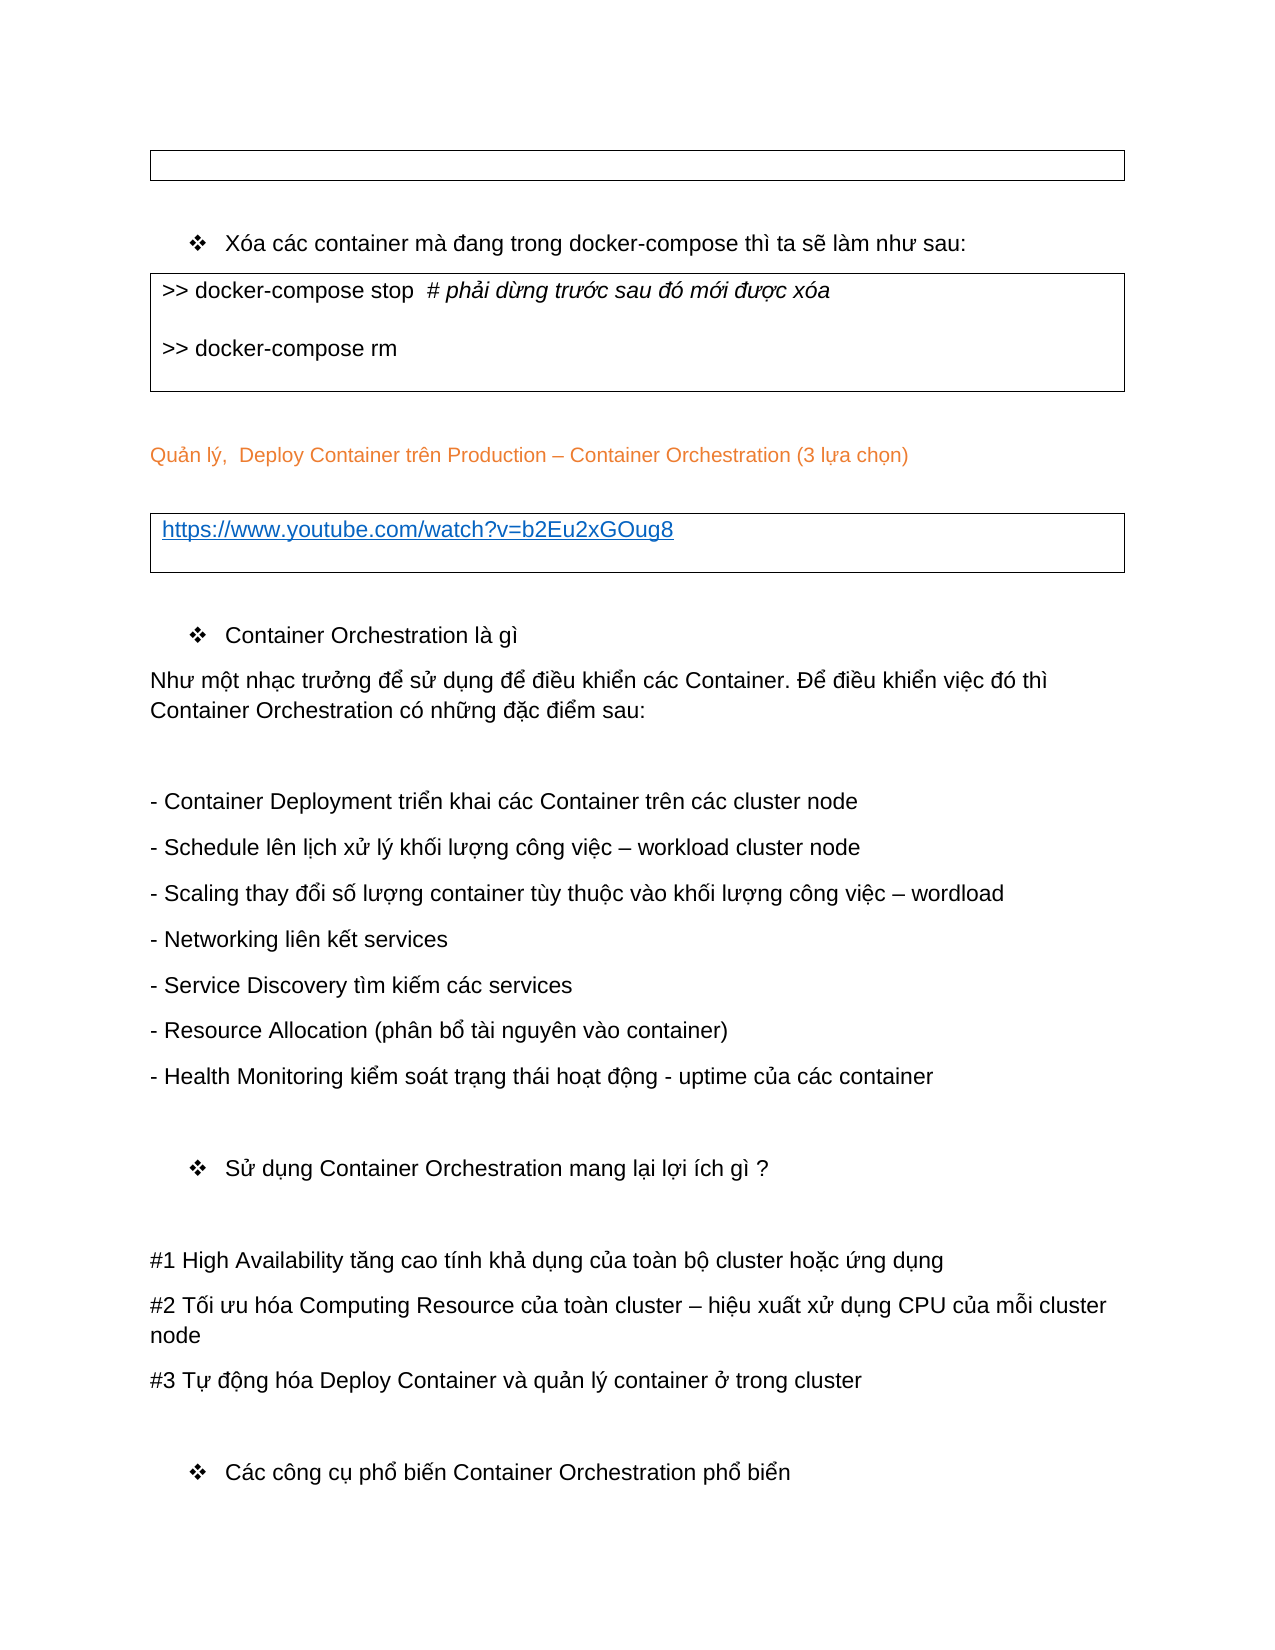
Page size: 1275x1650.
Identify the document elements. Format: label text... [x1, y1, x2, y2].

text - Resource Allocation (phân bổ tài nguyên vào container) [150, 1014, 1125, 1044]
list Các công cụ phổ biến Container Orchestration phổ biển [187, 1456, 1125, 1485]
text - Scaling thay đổi số lượng container tùy thuộc vào khối lượng công việc – wordload [150, 877, 1125, 906]
subtitle Quản lý, Deploy Container trên Production – Container Orchestration (3 lựa chọn) [150, 437, 1125, 467]
text #2 Tối ưu hóa Computing Resource của toàn cluster – hiệu xuất xử dụng CPU của mỗi cluster node [150, 1289, 1125, 1348]
table_header https://www.youtube.com/watch?v=b2Eu2xGOug8 [151, 514, 1124, 572]
list Xóa các container mà đang trong docker-compose thì ta sẽ làm như sau: [187, 227, 1125, 256]
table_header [151, 151, 1124, 180]
text Như một nhạc trưởng để sử dụng để điều khiển các Container. Để điều khiển việc đó thì Container Orchestration có những đặc điểm sau: [150, 664, 1125, 723]
text - Service Discovery tìm kiếm các services [150, 969, 1125, 998]
text #1 High Availability tăng cao tính khả dụng của toàn bộ cluster hoặc ứng dụng [150, 1244, 1125, 1273]
table_header >> docker-compose stop # phải dừng trước sau đó mới được xóa >> docker-compose rm [151, 274, 1124, 391]
text - Schedule lên lịch xử lý khối lượng công việc – workload cluster node [150, 831, 1125, 860]
list Container Orchestration là gì [187, 619, 1125, 648]
text #3 Tự động hóa Deploy Container và quản lý container ở trong cluster [150, 1364, 1125, 1394]
text - Container Deployment triển khai các Container trên các cluster node [150, 785, 1125, 814]
list Sử dụng Container Orchestration mang lại lợi ích gì ? [187, 1152, 1125, 1181]
text - Health Monitoring kiểm soát trạng thái hoạt động - uptime của các container [150, 1060, 1125, 1089]
text - Networking liên kết services [150, 923, 1125, 952]
